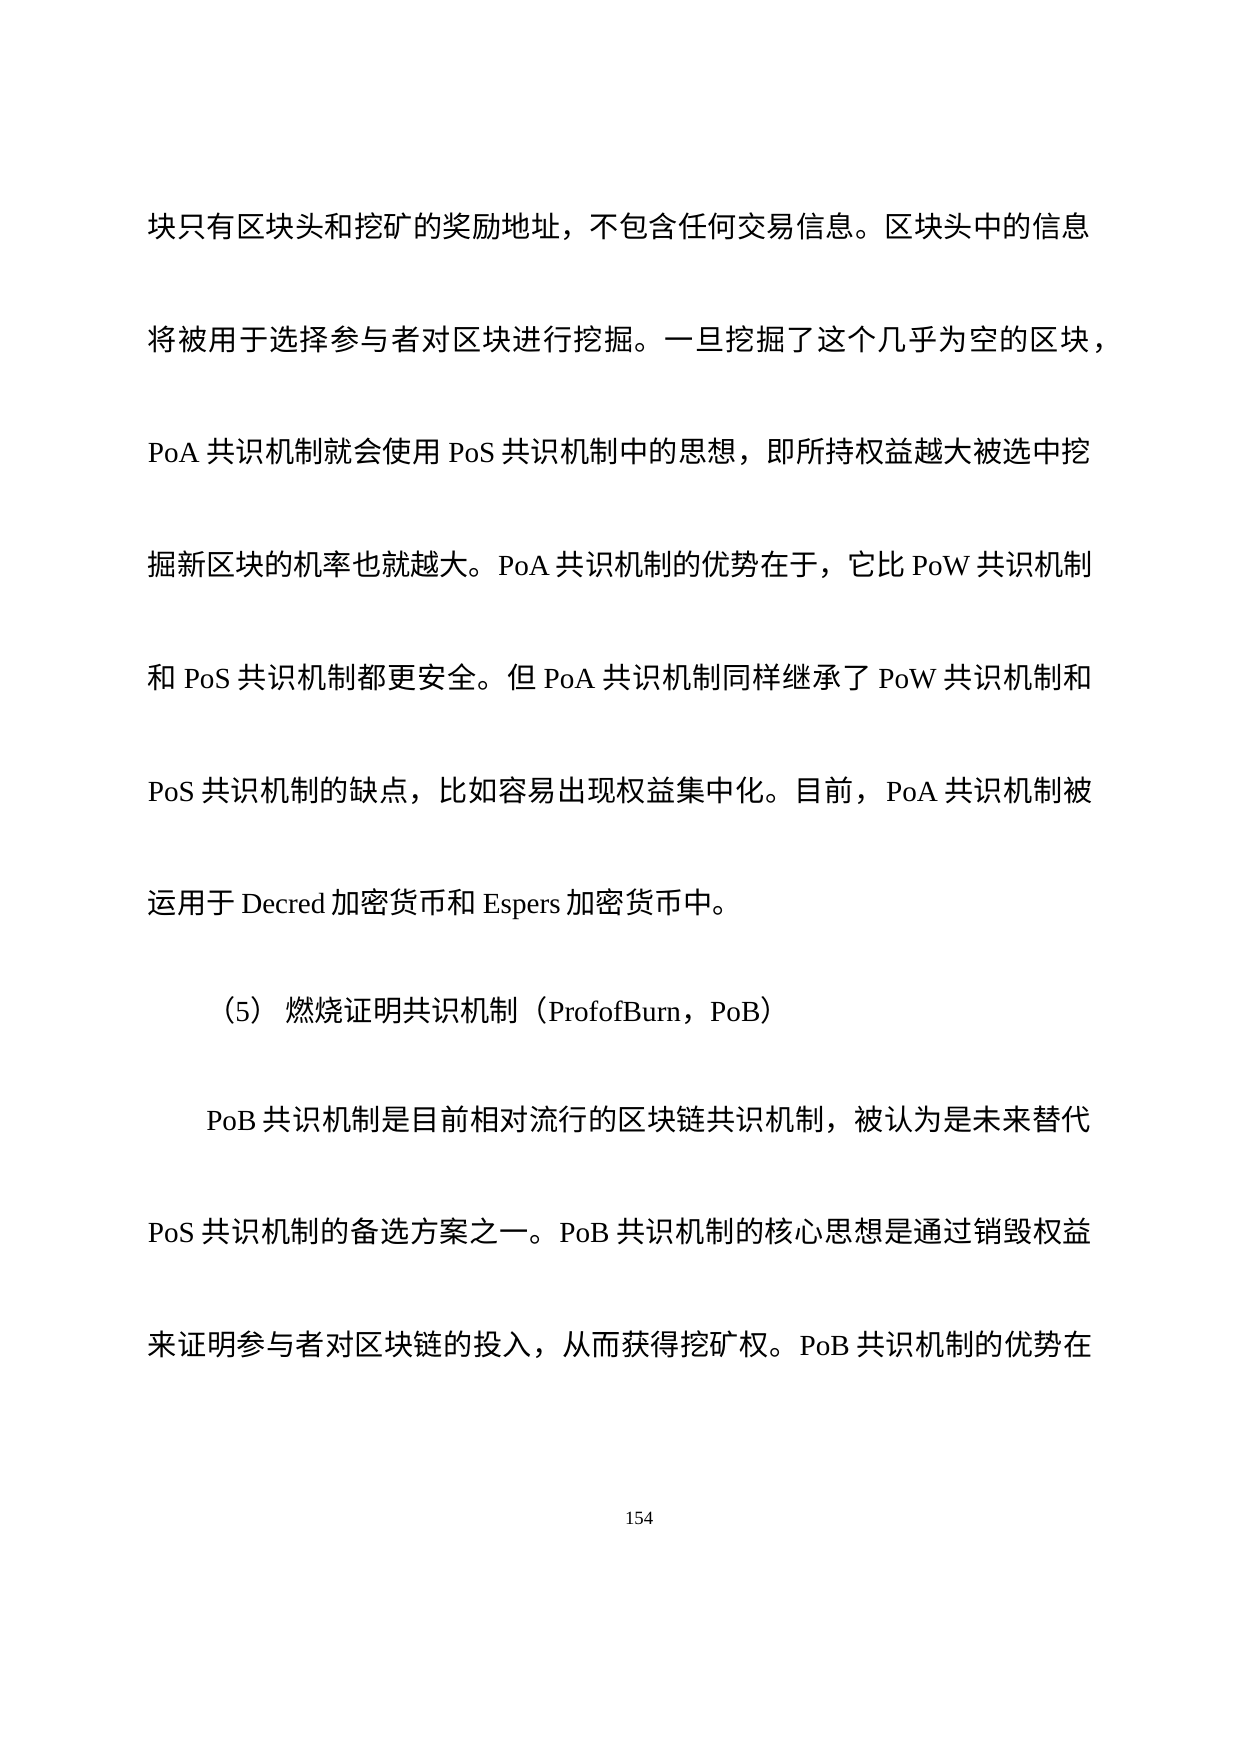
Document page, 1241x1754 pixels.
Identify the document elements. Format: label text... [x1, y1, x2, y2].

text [148, 191, 1092, 935]
text （5） 燃烧证明共识机制（ProfofBurn，PoB） [148, 975, 1092, 1043]
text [148, 1083, 1092, 1377]
